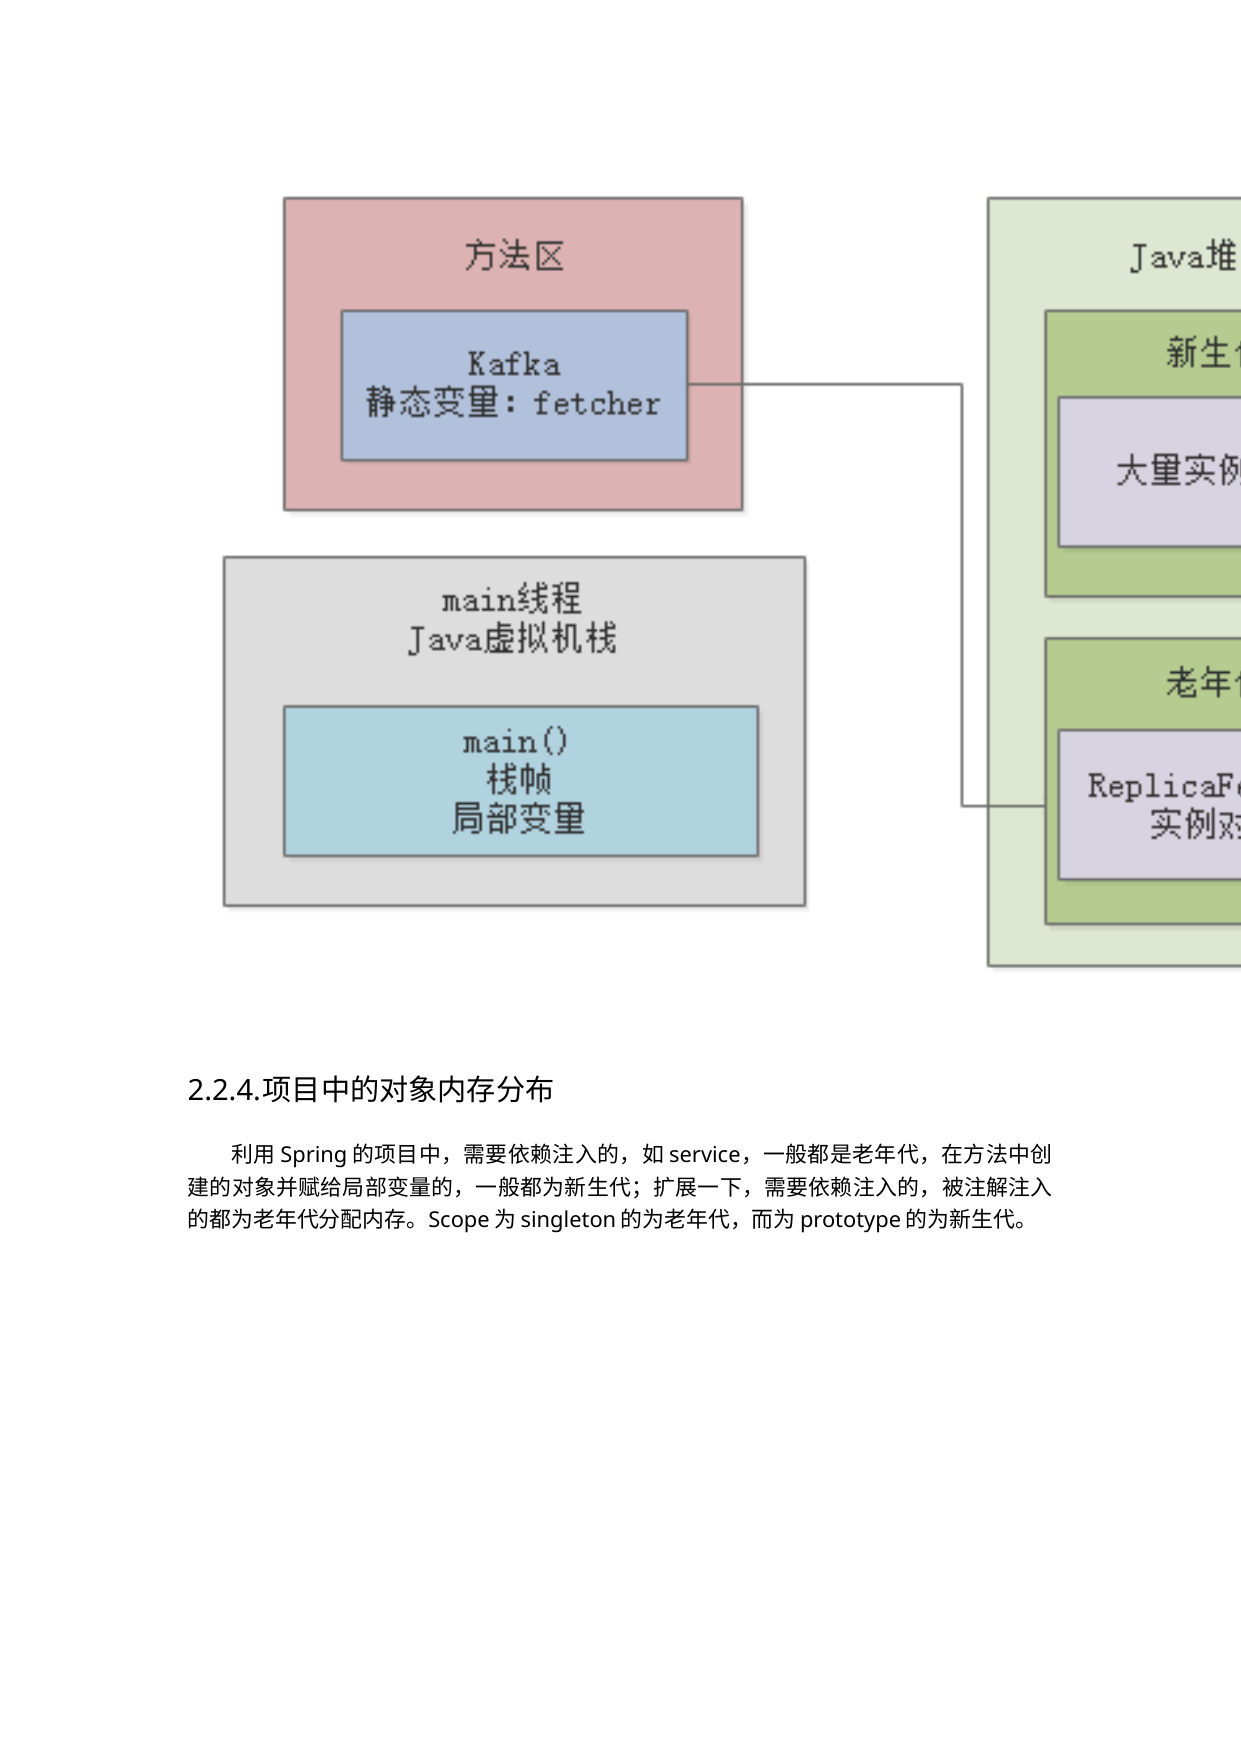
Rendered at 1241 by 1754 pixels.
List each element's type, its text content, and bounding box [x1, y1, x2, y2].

subtitle 项目中的对象内存分布 [187, 1056, 1053, 1121]
picture [187, 162, 1241, 1010]
text 利用Spring的项目中，需要依赖注入的，如service，一般都是老年代，在方法中创建的对象并赋给局部变量的，一般都为新生代；扩展一下，需要依赖注入的，被注解注入的都为老年代分配内存。Scope为singleton的为老年代，而为prototype的为新生代。 [187, 1137, 1053, 1234]
